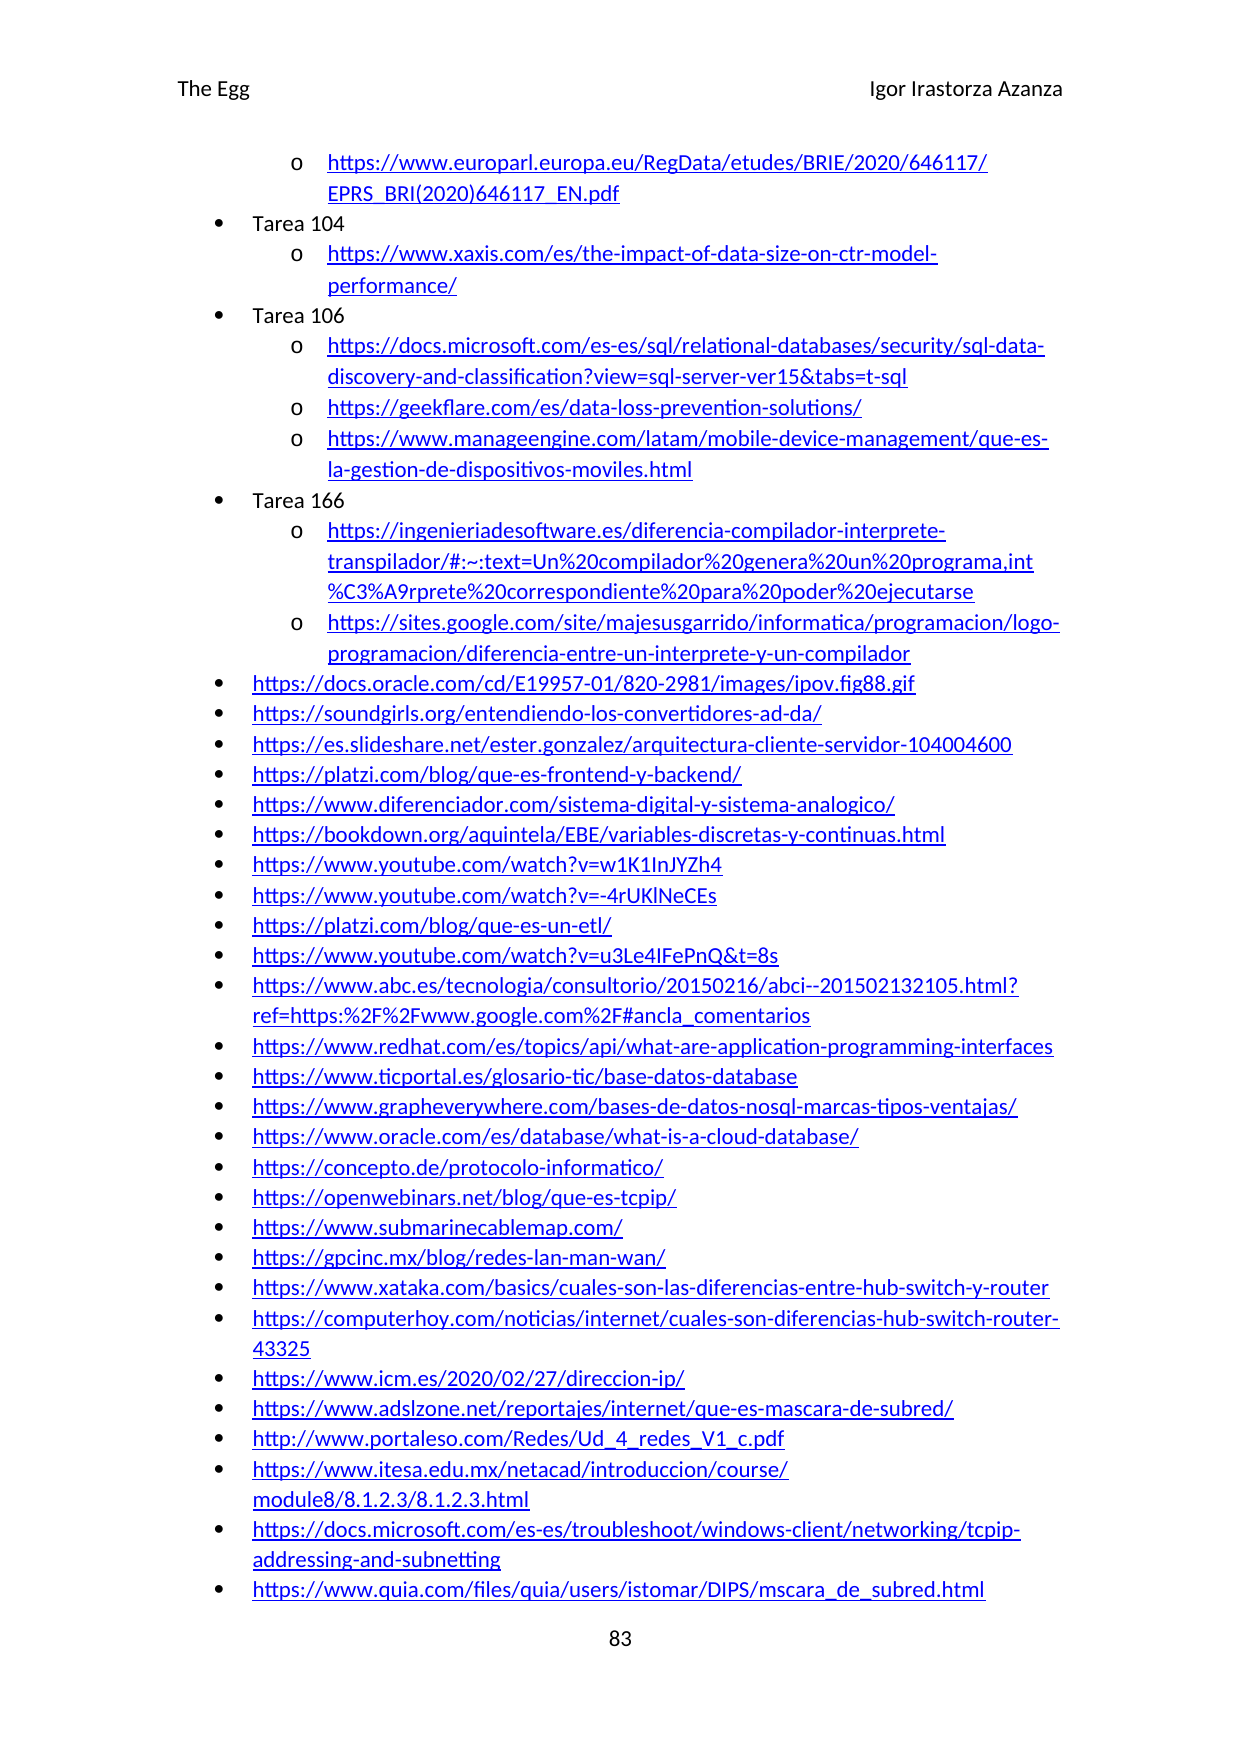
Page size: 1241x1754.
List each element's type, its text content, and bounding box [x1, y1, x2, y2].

list http://www.portaleso.com/Redes/Ud_4_redes_V1_c.pdf [215, 1424, 1063, 1452]
list https://es.slideshare.net/ester.gonzalez/arquitectura-cliente-servidor-104004600 [215, 730, 1063, 758]
list Tarea 104 [215, 209, 1063, 237]
list https://openwebinars.net/blog/que-es-tcpip/ [215, 1183, 1063, 1211]
list https://www.ticportal.es/glosario-tic/base-datos-database [215, 1062, 1063, 1090]
list https://www.icm.es/2020/02/27/direccion-ip/ [215, 1364, 1063, 1392]
list https://sites.google.com/site/majesusgarrido/informatica/programacion/logo-programacion/diferencia-entre-un-interprete-y-un-compilador [290, 608, 1063, 667]
list https://www.youtube.com/watch?v=-4rUKlNeCEs [215, 881, 1063, 909]
list Tarea 166 [215, 486, 1063, 514]
list https://soundgirls.org/entendiendo-los-convertidores-ad-da/ [215, 699, 1063, 727]
list https://geekflare.com/es/data-loss-prevention-solutions/ [290, 393, 1063, 422]
list https://www.adslzone.net/reportajes/internet/que-es-mascara-de-subred/ [215, 1394, 1063, 1422]
list https://www.abc.es/tecnologia/consultorio/20150216/abci--201502132105.html?ref=https:%2F%2Fwww.google.com%2F#ancla_comentarios [215, 971, 1063, 1029]
list https://www.youtube.com/watch?v=u3Le4IFePnQ&t=8s [215, 941, 1063, 969]
list https://www.itesa.edu.mx/netacad/introduccion/course/module8/8.1.2.3/8.1.2.3.html [215, 1455, 1063, 1513]
list https://computerhoy.com/noticias/internet/cuales-son-diferencias-hub-switch-router-43325 [215, 1304, 1063, 1362]
list https://docs.oracle.com/cd/E19957-01/820-2981/images/ipov.fig88.gif [215, 669, 1063, 697]
list https://www.grapheverywhere.com/bases-de-datos-nosql-marcas-tipos-ventajas/ [215, 1092, 1063, 1120]
list https://www.diferenciador.com/sistema-digital-y-sistema-analogico/ [215, 790, 1063, 818]
list https://www.youtube.com/watch?v=w1K1InJYZh4 [215, 851, 1063, 878]
list https://www.manageengine.com/latam/mobile-device-management/que-es-la-gestion-de-dispositivos-moviles.html [290, 424, 1063, 483]
list https://www.submarinecablemap.com/ [215, 1213, 1063, 1241]
list https://www.xataka.com/basics/cuales-son-las-diferencias-entre-hub-switch-y-router [215, 1273, 1063, 1301]
list https://gpcinc.mx/blog/redes-lan-man-wan/ [215, 1243, 1063, 1271]
list https://platzi.com/blog/que-es-un-etl/ [215, 911, 1063, 939]
list https://www.europarl.europa.eu/RegData/etudes/BRIE/2020/646117/EPRS_BRI(2020)646117_EN.pdf [290, 148, 1063, 207]
list https://ingenieriadesoftware.es/diferencia-compilador-interprete-transpilador/#:~:text=Un%20compilador%20genera%20un%20programa,int%C3%A9rprete%20correspondiente%20para%20poder%20ejecutarse [290, 516, 1063, 606]
list https://www.xaxis.com/es/the-impact-of-data-size-on-ctr-model-performance/ [290, 239, 1063, 299]
list https://docs.microsoft.com/es-es/sql/relational-databases/security/sql-data-discovery-and-classification?view=sql-server-ver15&tabs=t-sql [290, 331, 1063, 391]
list https://docs.microsoft.com/es-es/troubleshoot/windows-client/networking/tcpip-addressing-and-subnetting [215, 1515, 1063, 1573]
list https://bookdown.org/aquintela/EBE/variables-discretas-y-continuas.html [215, 820, 1063, 848]
list https://www.quia.com/files/quia/users/istomar/DIPS/mscara_de_subred.html [215, 1576, 1063, 1603]
list https://concepto.de/protocolo-informatico/ [215, 1153, 1063, 1181]
list https://platzi.com/blog/que-es-frontend-y-backend/ [215, 760, 1063, 788]
list https://www.redhat.com/es/topics/api/what-are-application-programming-interfaces [215, 1032, 1063, 1060]
list Tarea 106 [215, 301, 1063, 329]
list https://www.oracle.com/es/database/what-is-a-cloud-database/ [215, 1122, 1063, 1150]
